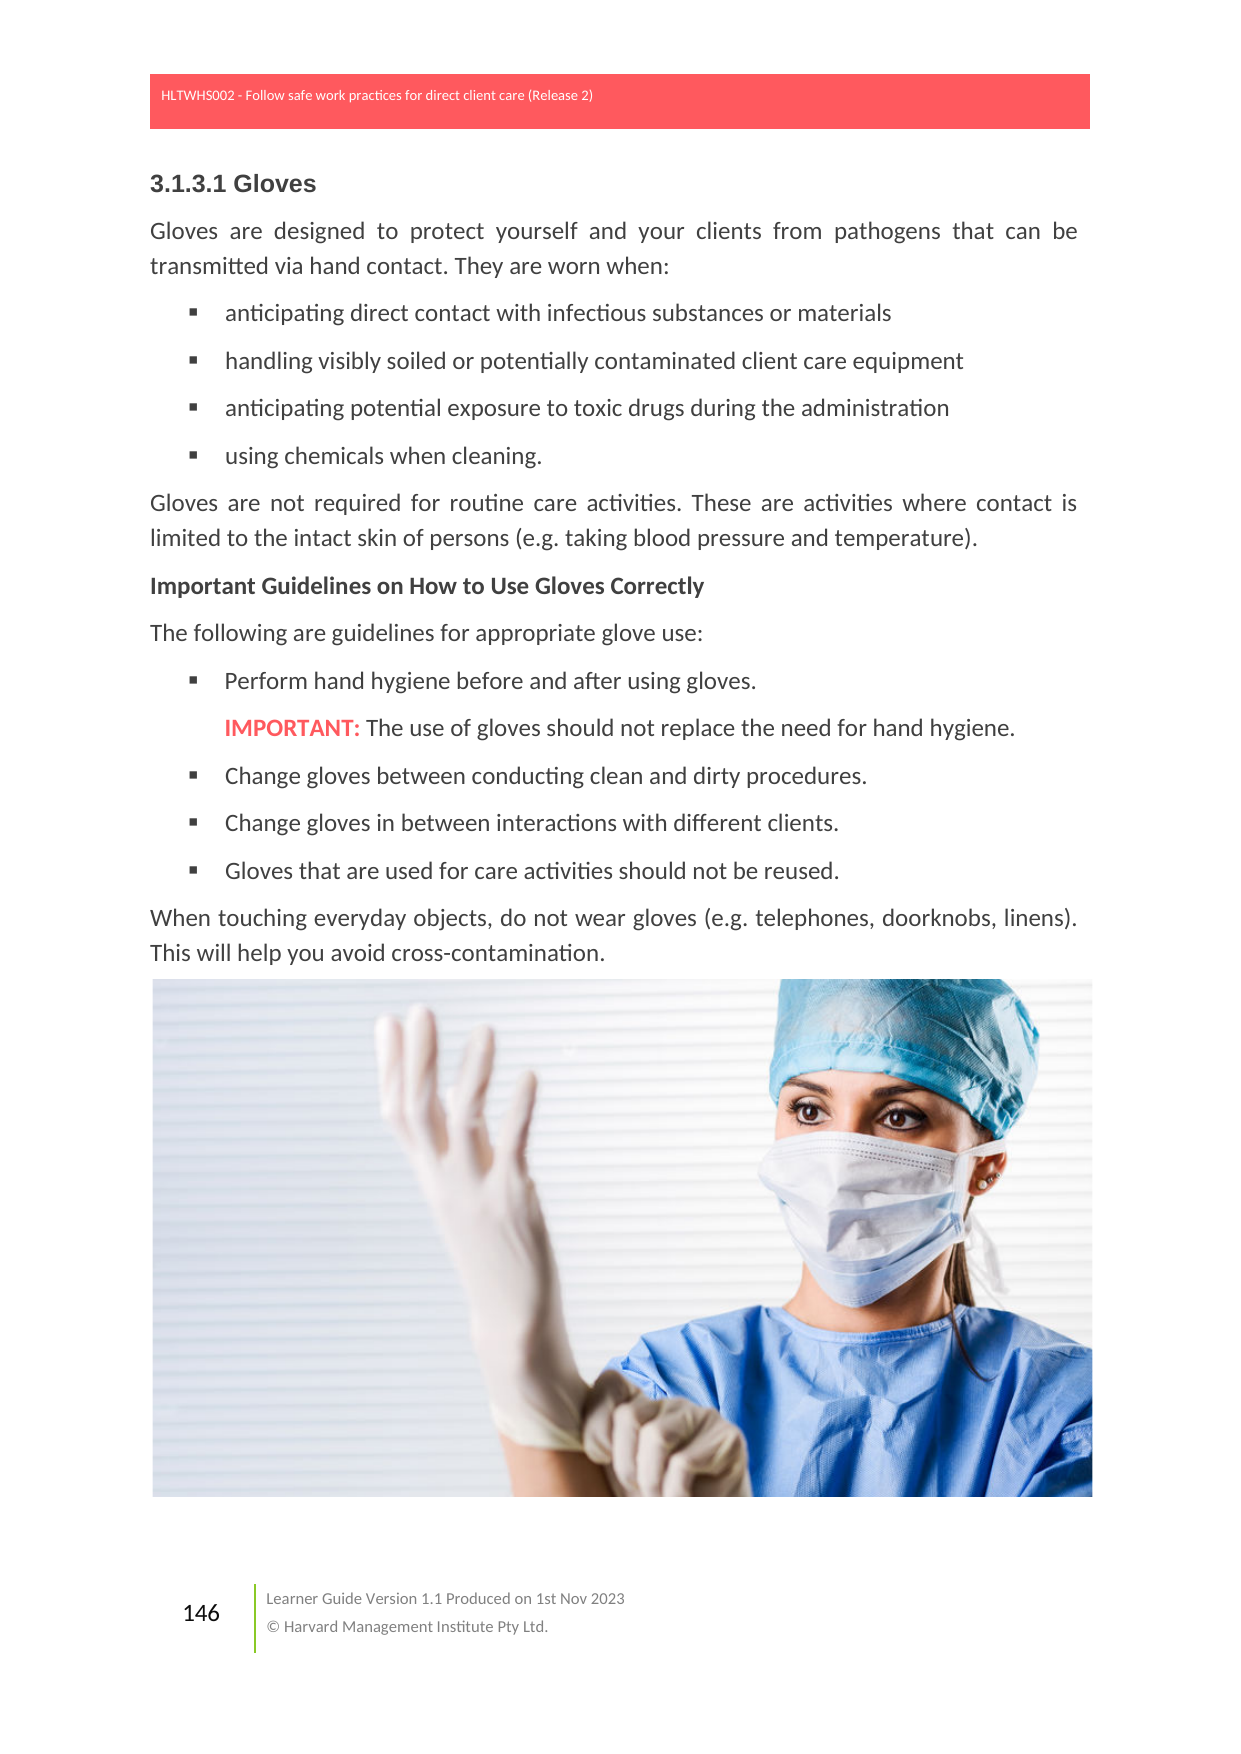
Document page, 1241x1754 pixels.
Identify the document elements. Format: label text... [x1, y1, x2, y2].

list using chemicals when cleaning. [187, 440, 1079, 470]
list IMPORTANT: The use of gloves should not replace the need for hand hygiene. [224, 712, 1079, 743]
list Perform hand hygiene before and after using gloves. [187, 665, 1079, 695]
picture [152, 979, 1093, 1497]
text Gloves are not required for routine care activities. These are activities where contact is limited to the intact skin of persons (e.g. taking blood pressure and temperature). [150, 487, 1079, 553]
subtitle 3.1.3.1 Gloves [150, 169, 1079, 198]
text Gloves are designed to protect yourself and your clients from pathogens that can be transmitted via hand contact. They are worn when: [150, 215, 1079, 280]
text When touching everyday objects, do not wear gloves (e.g. telephones, doorknobs, linens). This will help you avoid cross-contamination. [150, 902, 1080, 968]
list anticipating potential exposure to toxic drugs during the administration [187, 392, 1079, 423]
text Important Guidelines on How to Use Gloves Correctly [150, 570, 1080, 600]
list Gloves that are used for care activities should not be reused. [187, 855, 1079, 885]
list Change gloves between conducting clean and dirty procedures. [187, 760, 1079, 790]
list anticipating direct contact with infectious substances or materials [187, 297, 1079, 328]
list handling visibly soiled or potentially contaminated client care equipment [187, 345, 1079, 375]
list Change gloves in between interactions with different clients. [187, 807, 1079, 838]
text The following are guidelines for appropriate glove use: [150, 617, 1079, 648]
